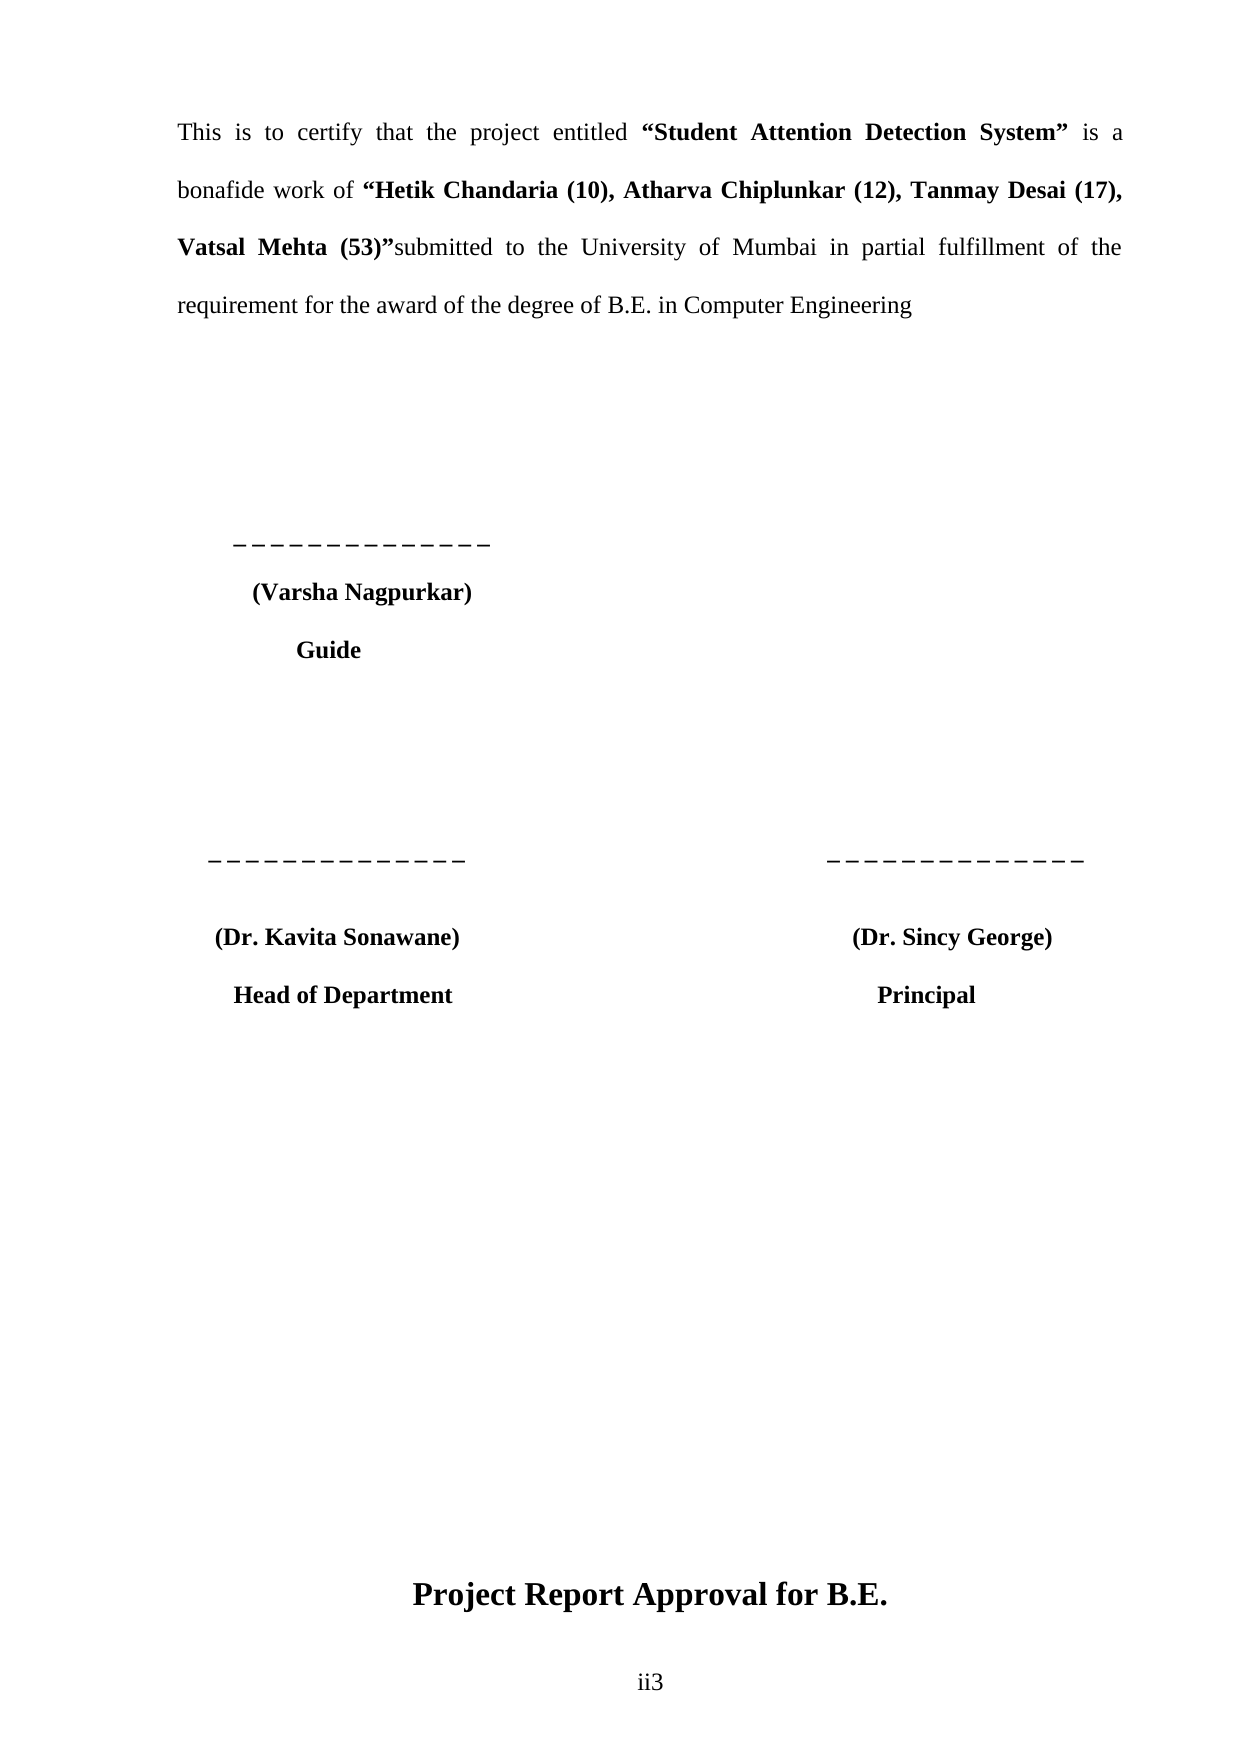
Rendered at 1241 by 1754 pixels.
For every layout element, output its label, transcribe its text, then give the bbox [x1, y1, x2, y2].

text (Varsha Nagpurkar) [177, 577, 1123, 606]
text (Dr. Kavita Sonawane) (Dr. Sincy George) [177, 922, 1123, 980]
text _ _ _ _ _ _ _ _ _ _ _ _ _ _ _ _ _ _ _ _ _ _ _ _ _ _ _ _ [177, 836, 1123, 865]
text Head of Department Principal [177, 980, 1123, 1008]
text _ _ _ _ _ _ _ _ _ _ _ _ _ _ [177, 520, 1123, 548]
text Project Report Approval for B.E. [177, 1574, 1123, 1612]
text Guide [252, 635, 1123, 663]
text This is to certify that the project entitled “Student Attention Detection System” is a bonafide work of “Hetik Chandaria (10), Atharva Chiplunkar (12), Tanmay Desai (17), Vatsal Mehta (53)”submitted to the University of Mumbai in partial fulfillment of the requirement for the award of the degree of B.E. in Computer Engineering [177, 117, 1123, 318]
